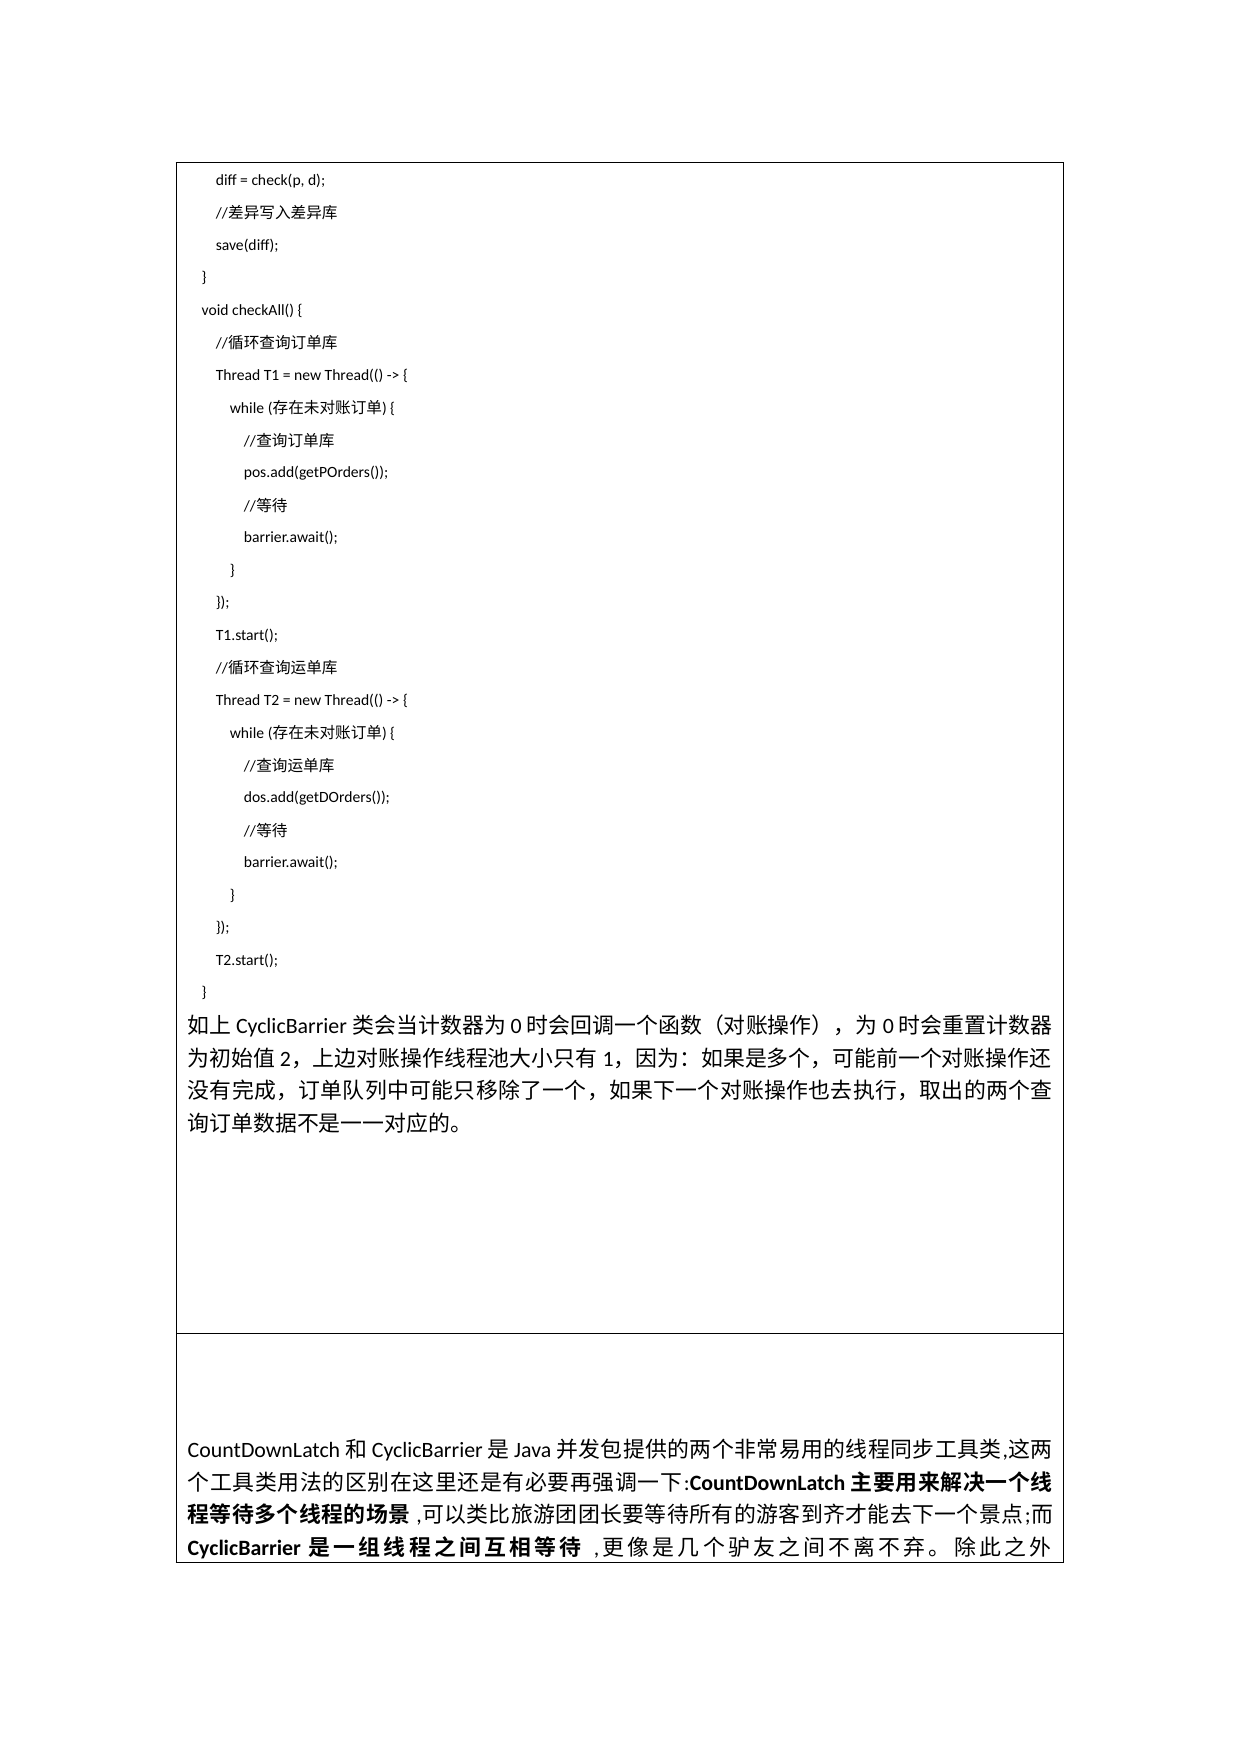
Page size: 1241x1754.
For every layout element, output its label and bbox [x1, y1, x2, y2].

table_header [177, 163, 1063, 1333]
table_cell [177, 1334, 1063, 1562]
